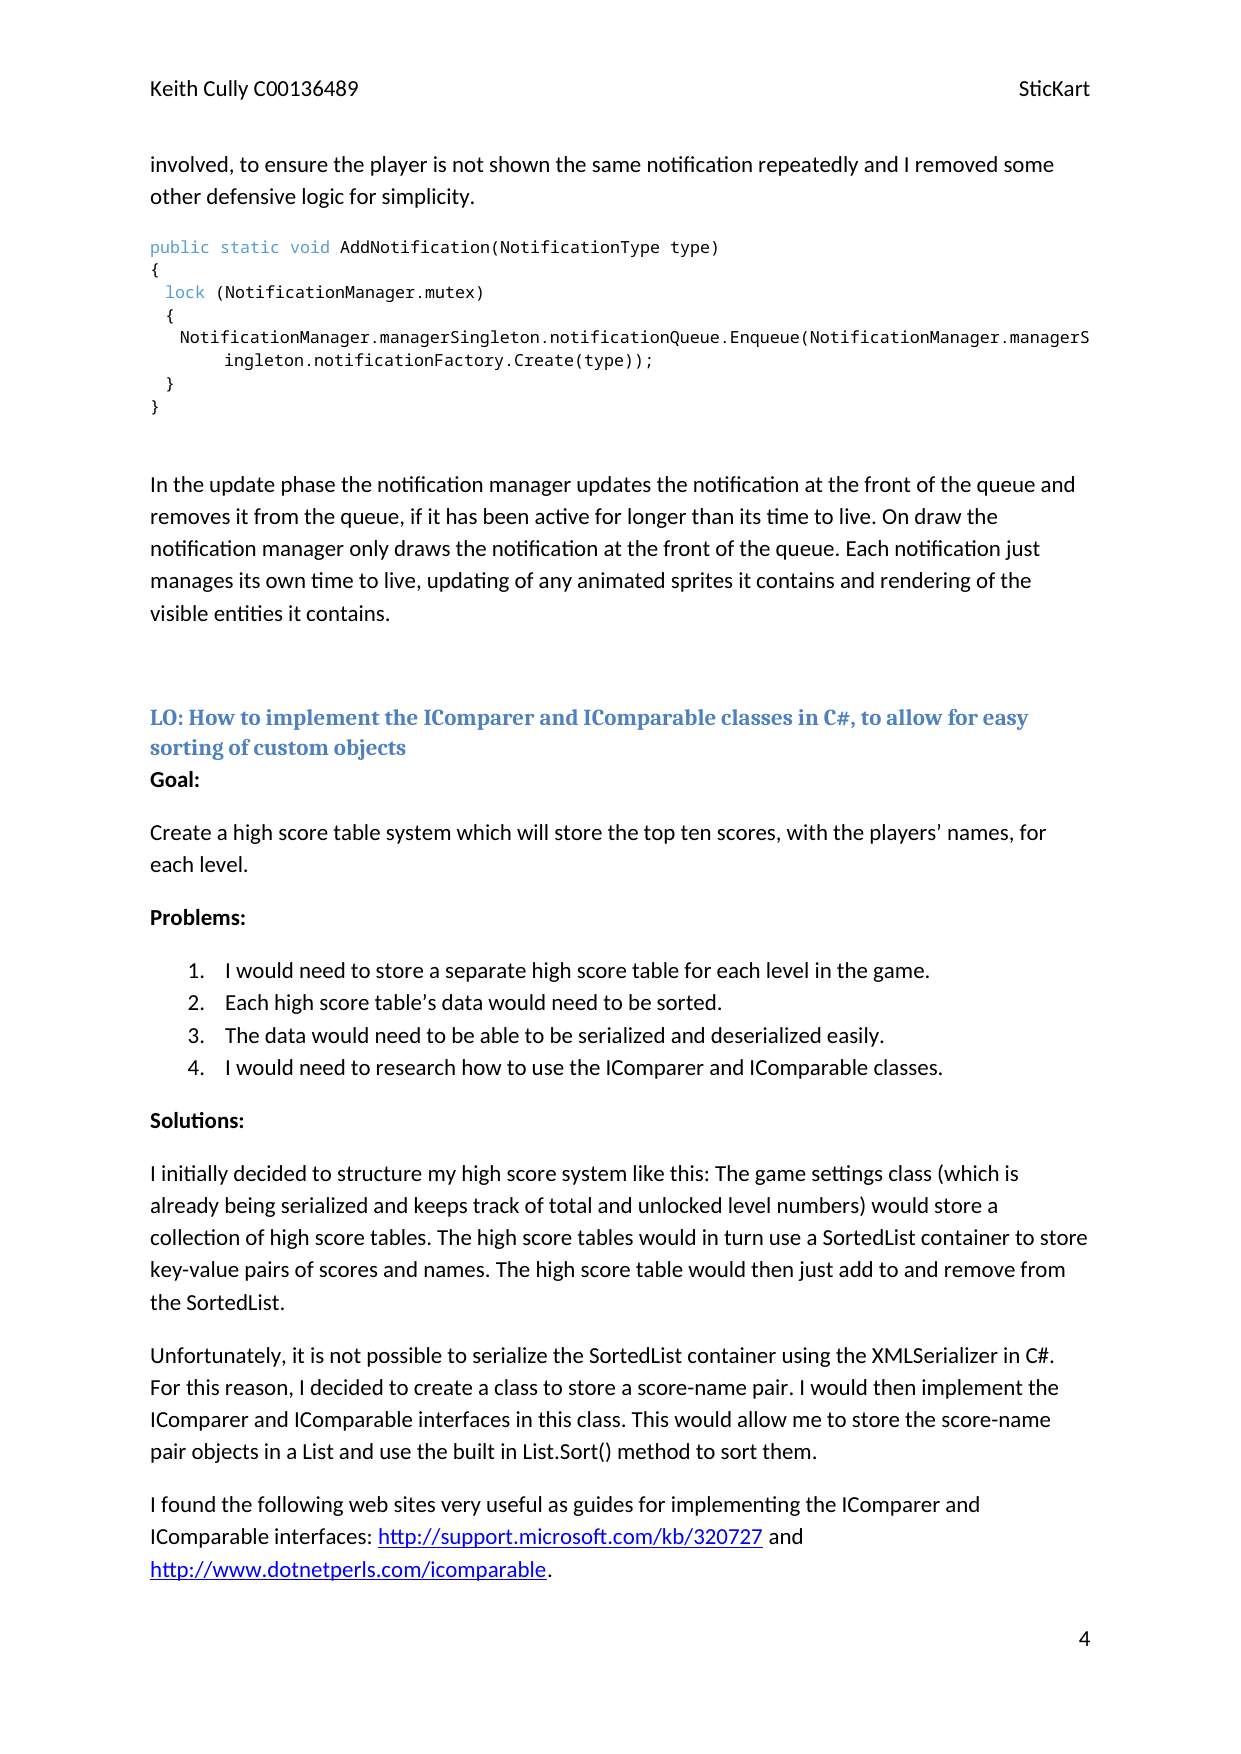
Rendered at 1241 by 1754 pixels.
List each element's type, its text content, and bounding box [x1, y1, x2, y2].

text { [165, 303, 1090, 326]
list The data would need to be able to be serialized and deserialized easily. [187, 1021, 1090, 1049]
text Create a high score table system which will store the top ten scores, with the players’ names, for each level. [150, 818, 1090, 878]
text } [165, 371, 1090, 394]
text lock (NotificationManager.mutex) [165, 281, 1090, 303]
text } [150, 394, 1090, 417]
text Solutions: [150, 1106, 1090, 1134]
text I initially decided to structure my high score system like this: The game settings class (which is already being serialized and keeps track of total and unlocked level numbers) would store a collection of high score tables. The high score tables would in turn use a SortedList container to store key-value pairs of scores and names. The high score table would then just add to and remove from the SortedList. [150, 1159, 1090, 1316]
list I would need to research how to use the IComparer and IComparable classes. [187, 1053, 1090, 1081]
text I found the following web sites very useful as guides for implementing the IComparer and IComparable interfaces: http://support.microsoft.com/kb/320727 and http://www.dotnetperls.com/icomparable. [150, 1490, 1090, 1583]
text public static void AddNotification(NotificationType type) [150, 235, 1090, 258]
subtitle LO: How to implement the IComparer and IComparable classes in C#, to allow for easy sorting of custom objects [150, 705, 1090, 761]
text Goal: [150, 765, 1090, 793]
text In the update phase the notification manager updates the notification at the front of the queue and removes it from the queue, if it has been active for longer than its time to live. On draw the notification manager only draws the notification at the front of the queue. Each notification just manages its own time to live, updating of any animated sprites it contains and rendering of the visible entities it contains. [150, 470, 1090, 627]
text { [150, 258, 1090, 281]
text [150, 150, 1090, 210]
text Problems: [150, 903, 1090, 931]
text NotificationManager.managerSingleton.notificationQueue.Enqueue(NotificationManager.managerSingleton.notificationFactory.Create(type)); [179, 326, 1090, 371]
text Unfortunately, it is not possible to serialize the SortedList container using the XMLSerializer in C#. For this reason, I decided to create a class to store a score-name pair. I would then implement the IComparer and IComparable interfaces in this class. This would allow me to store the score-name pair objects in a List and use the built in List.Sort() method to sort them. [150, 1341, 1090, 1465]
list I would need to store a separate high score table for each level in the game. [187, 956, 1090, 984]
list Each high score table’s data would need to be sorted. [187, 988, 1090, 1017]
